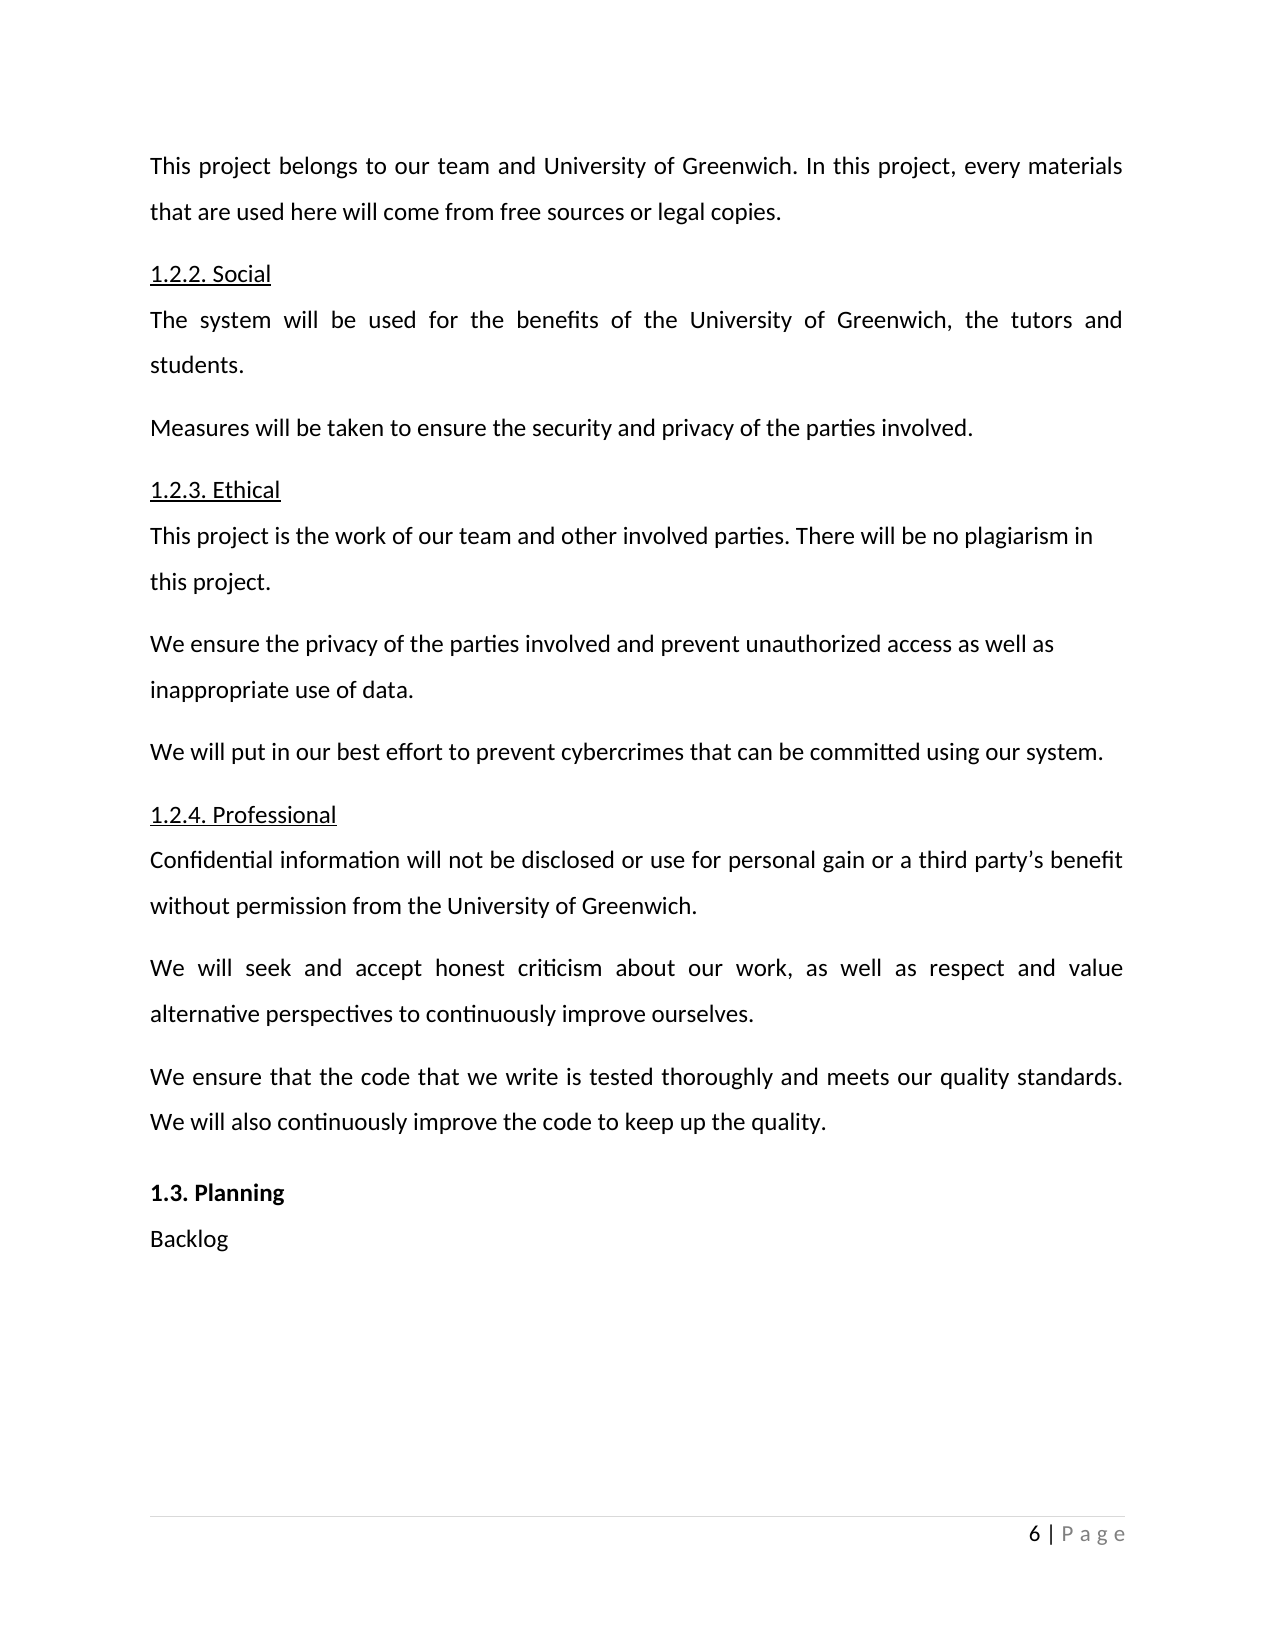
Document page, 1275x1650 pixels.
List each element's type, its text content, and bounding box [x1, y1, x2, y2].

text This project belongs to our team and University of Greenwich. In this project, every materials that are used here will come from free sources or legal copies. [150, 150, 1125, 226]
subtitle 1.3. Planning [150, 1177, 1125, 1208]
text We will put in our best effort to prevent cybercrimes that can be committed using our system. [150, 736, 1125, 767]
text We ensure the privacy of the parties involved and prevent unauthorized access as well as inappropriate use of data. [150, 628, 1125, 704]
subtitle 1.2.3. Ethical [150, 474, 1125, 505]
subtitle 1.2.4. Professional [150, 799, 1125, 829]
text Backlog [150, 1223, 1125, 1253]
subtitle 1.2.2. Social [150, 258, 1125, 289]
text Measures will be taken to ensure the security and privacy of the parties involved. [150, 412, 1125, 442]
text We will seek and accept honest criticism about our work, as well as respect and value alternative perspectives to continuously improve ourselves. [150, 953, 1125, 1029]
text This project is the work of our team and other involved parties. There will be no plagiarism in this project. [150, 520, 1125, 596]
text We ensure that the code that we write is tested thoroughly and meets our quality standards. We will also continuously improve the code to keep up the quality. [150, 1061, 1125, 1137]
text The system will be used for the benefits of the University of Greenwich, the tutors and students. [150, 304, 1125, 380]
text Confidential information will not be disclosed or use for personal gain or a third party’s benefit without permission from the University of Greenwich. [150, 844, 1125, 921]
